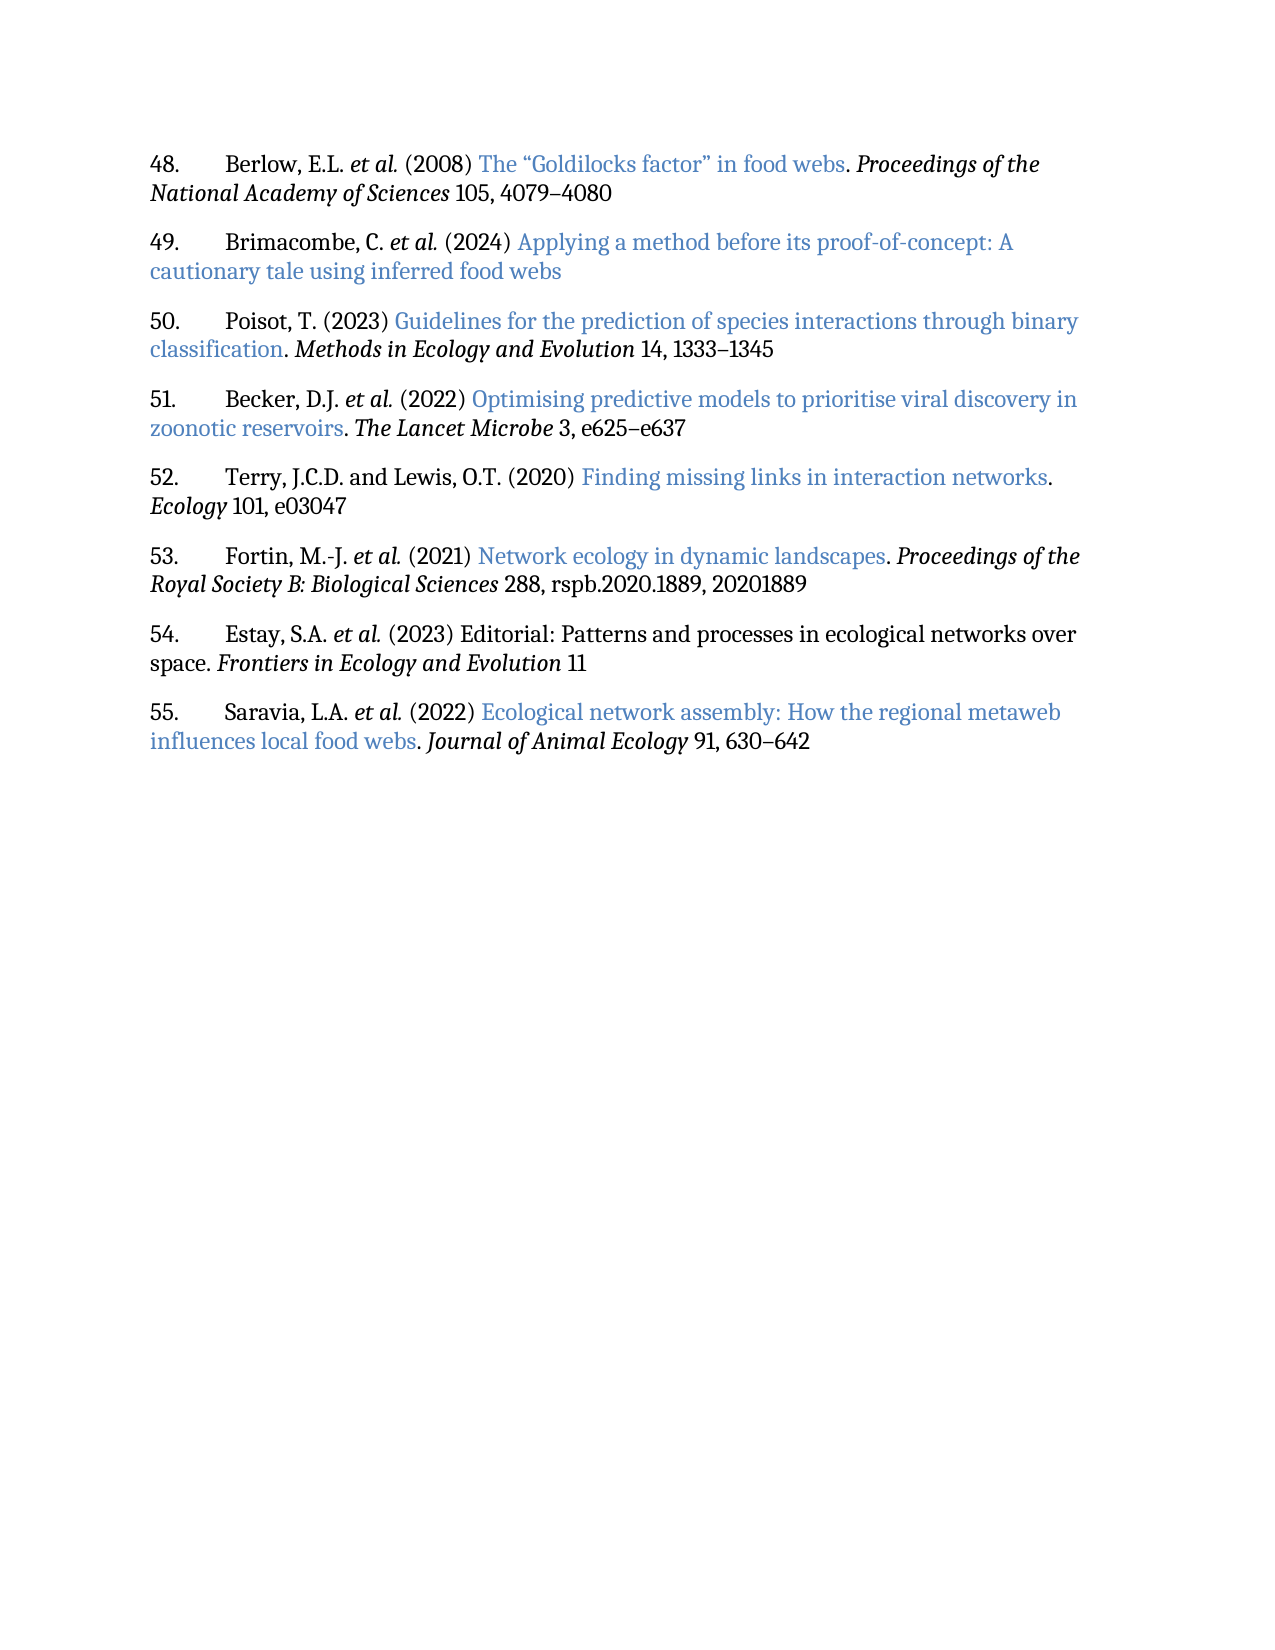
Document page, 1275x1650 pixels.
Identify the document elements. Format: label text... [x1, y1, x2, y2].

text 48. Berlow, E.L. et al. (2008) The “Goldilocks factor” in food webs. Proceedings of the National Academy of Sciences 105, 4079–4080 [150, 150, 1125, 207]
text 49. Brimacombe, C. et al. (2024) Applying a method before its proof-of-concept: A cautionary tale using inferred food webs [150, 228, 1125, 286]
text 52. Terry, J.C.D. and Lewis, O.T. (2020) Finding missing links in interaction networks. Ecology 101, e03047 [150, 463, 1125, 521]
text 50. Poisot, T. (2023) Guidelines for the prediction of species interactions through binary classification. Methods in Ecology and Evolution 14, 1333–1345 [150, 307, 1125, 364]
text 53. Fortin, M.-J. et al. (2021) Network ecology in dynamic landscapes. Proceedings of the Royal Society B: Biological Sciences 288, rspb.2020.1889, 20201889 [150, 542, 1125, 599]
text 51. Becker, D.J. et al. (2022) Optimising predictive models to prioritise viral discovery in zoonotic reservoirs. The Lancet Microbe 3, e625–e637 [150, 385, 1125, 442]
text 54. Estay, S.A. et al. (2023) Editorial: Patterns and processes in ecological networks over space. Frontiers in Ecology and Evolution 11 [150, 620, 1125, 677]
text 55. Saravia, L.A. et al. (2022) Ecological network assembly: How the regional metaweb influences local food webs. Journal of Animal Ecology 91, 630–642 [150, 698, 1125, 756]
